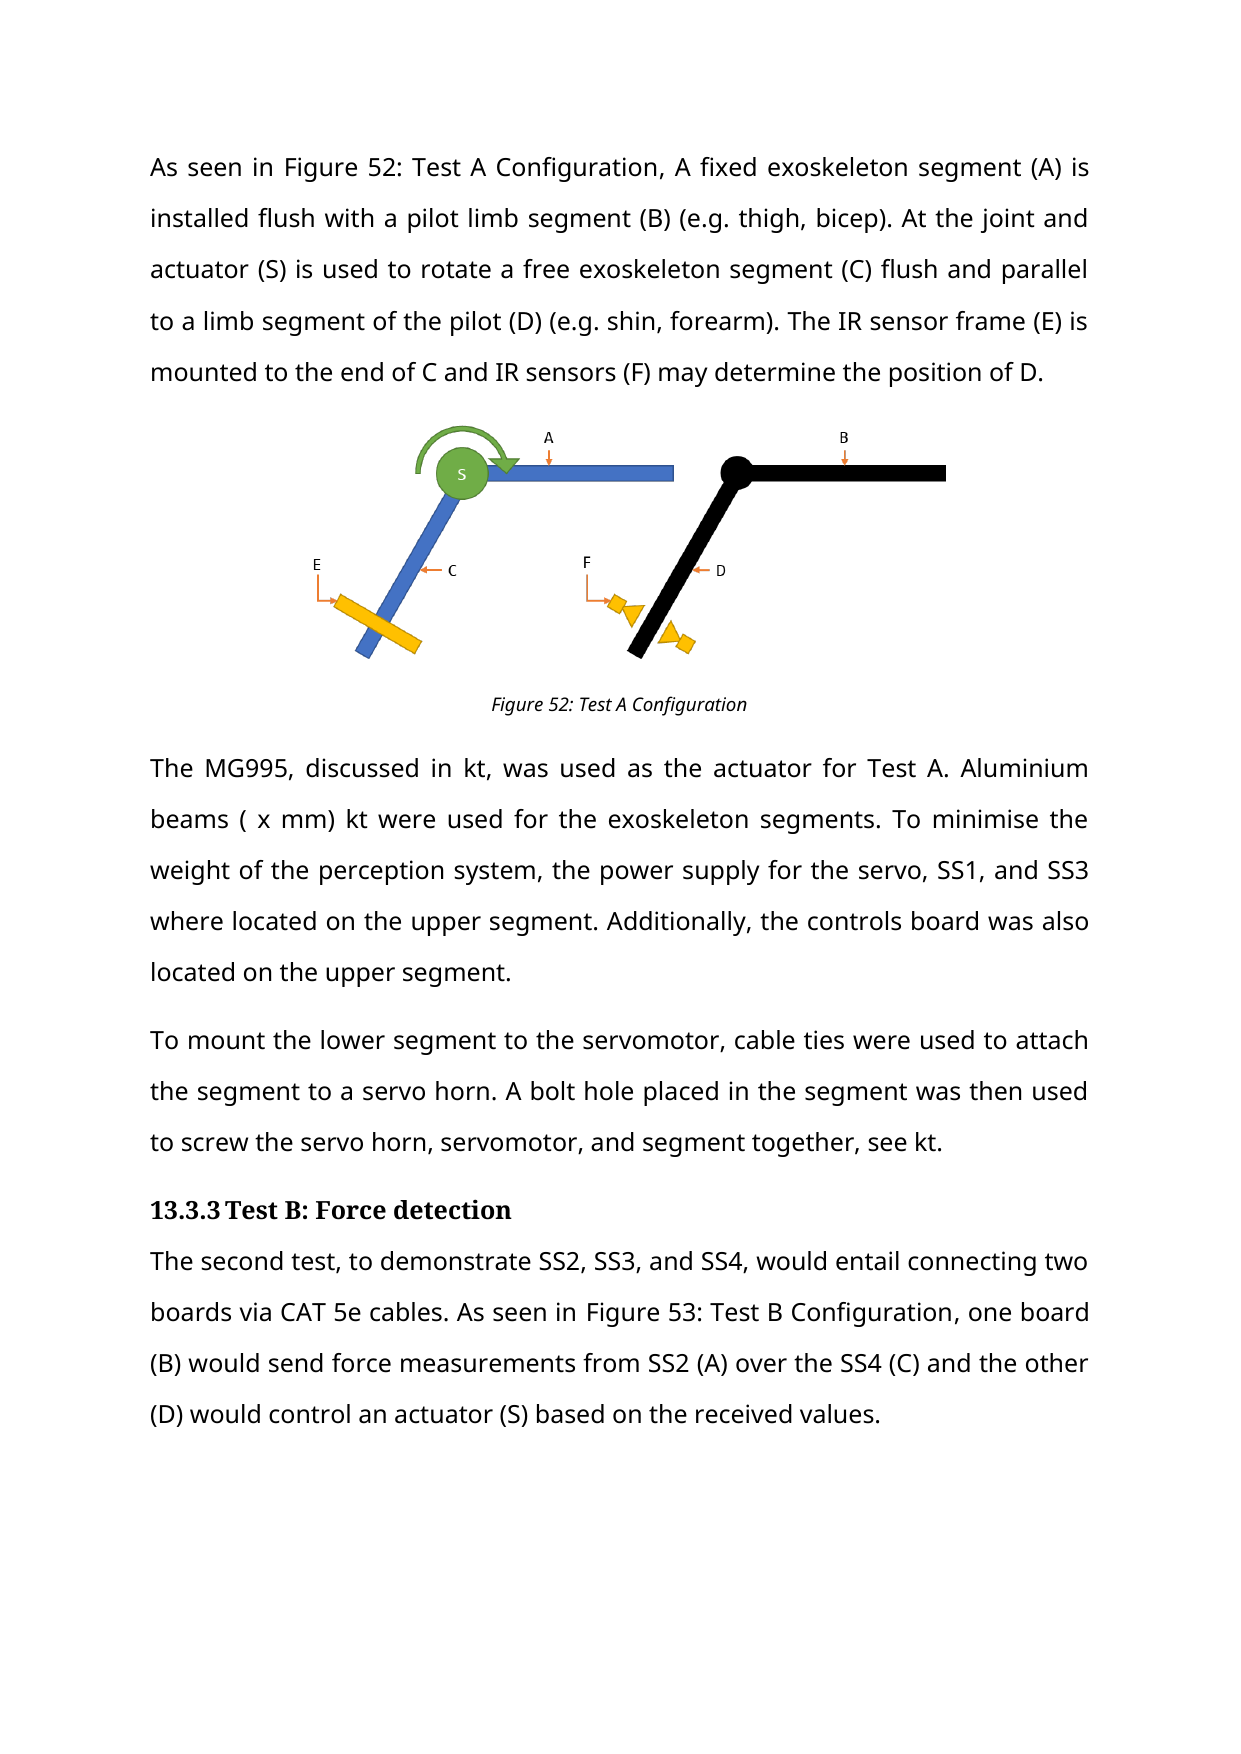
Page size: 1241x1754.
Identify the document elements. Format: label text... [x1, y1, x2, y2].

text The MG995, discussed in kt, was used as the actuator for Test A. Aluminium beams ( x mm) kt were used for the exoskeleton segments. To minimise the weight of the perception system, the power supply for the servo, SS1, and SS3 where located on the upper segment. Additionally, the controls board was also located on the upper segment. [150, 751, 1090, 989]
text The second test, to demonstrate SS2, SS3, and SS4, would entail connecting two boards via CAT 5e cables. As seen in Figure 53: Test B Configuration, one board (B) would send force measurements from SS2 (A) over the SS4 (C) and the other (D) would control an actuator (S) based on the received values. [150, 1243, 1090, 1431]
text As seen in Figure 52: Test A Configuration, A fixed exoskeleton segment (A) is installed flush with a pilot limb segment (B) (e.g. thigh, bicep). At the joint and actuator (S) is used to rotate a free exoskeleton segment (C) flush and parallel to a limb segment of the pilot (D) (e.g. shin, forearm). The IR sensor frame (E) is mounted to the end of C and IR sensors (F) may determine the position of D. [150, 150, 1090, 388]
text Figure 52: Test A Configuration [150, 692, 1090, 717]
text To mount the lower segment to the servomotor, cable ties were used to attach the segment to a servo horn. A bolt hole placed in the segment was then used to screw the servo horn, servomotor, and segment together, see kt. [150, 1023, 1090, 1159]
picture [294, 421, 946, 659]
subtitle Test B: Force detection [150, 1192, 1090, 1227]
